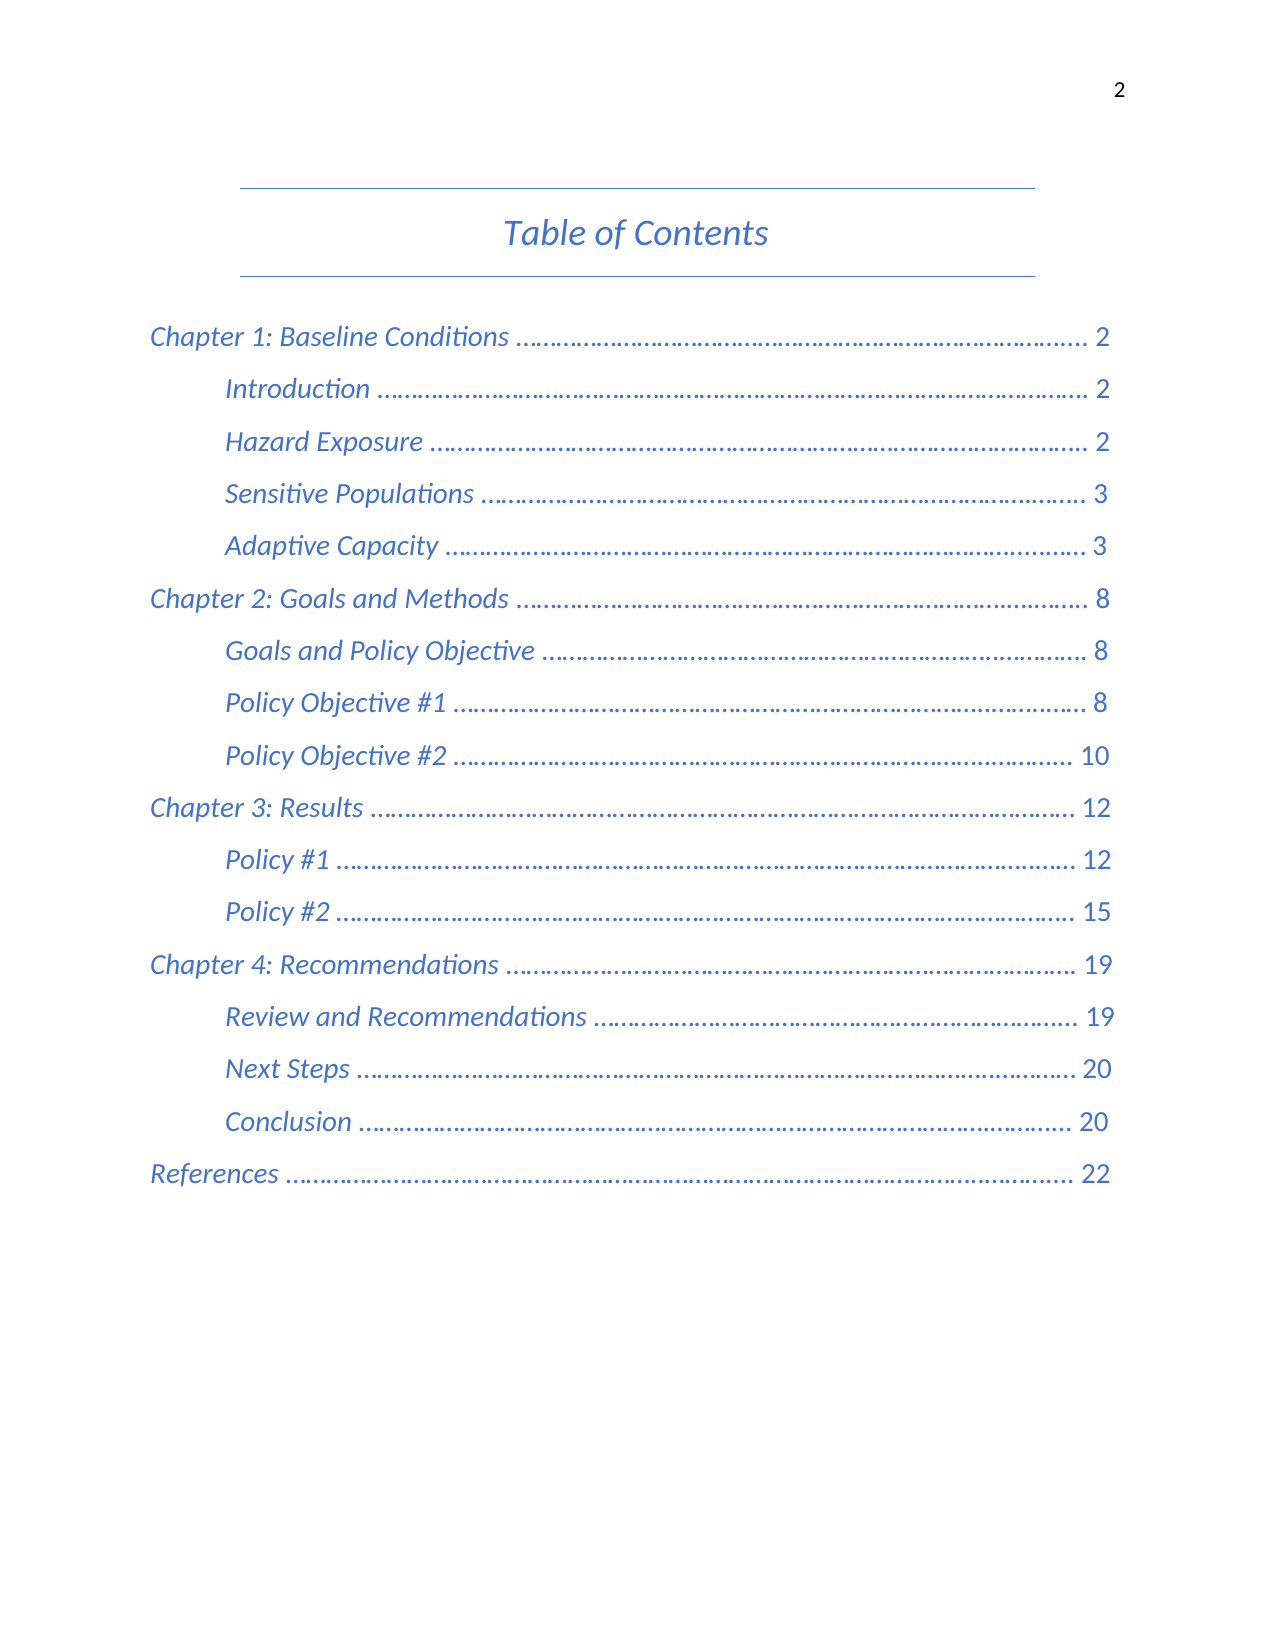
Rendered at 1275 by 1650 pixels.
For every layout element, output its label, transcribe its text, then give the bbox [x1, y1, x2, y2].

text Chapter 1: Baseline Conditions ……………………………………………………………………….... 2 [150, 318, 1125, 354]
text Review and Recommendations ……………………………………………………………... 19 [150, 998, 1125, 1034]
text Chapter 4: Recommendations …………………………………………………………………………. 19 [150, 946, 1125, 981]
text Policy Objective #2 ……………………………………………………………………..………... 10 [150, 737, 1125, 772]
text Policy #2 ……………………………………………………………………………………………….. 15 [150, 893, 1125, 929]
text Hazard Exposure …………………………………………………………………………………….. 2 [150, 423, 1125, 458]
text Adaptive Capacity ………………………………………………………………………….....…… 3 [150, 527, 1125, 563]
text Sensitive Populations ……………………………………………………………………….…….. 3 [150, 475, 1125, 511]
text Next Steps …………………………………………………………………………………..………… 20 [150, 1050, 1125, 1086]
text Policy #1 …………………………………………………………………………………………..…… 12 [150, 841, 1125, 877]
text Chapter 2: Goals and Methods ……………………………………………………………….….…….. 8 [150, 580, 1125, 615]
text Policy Objective #1 ……………………………………………………………………..……..…… 8 [150, 684, 1125, 720]
text Conclusion ………………………………………………………………………………….………... 20 [150, 1103, 1125, 1138]
text Chapter 3: Results …………………………………………………………………………………………… 12 [150, 789, 1125, 824]
text References …………………………………………………………………………………………..……….... 22 [150, 1155, 1125, 1191]
text Goals and Policy Objective …………………………………………………………..…………. 8 [150, 632, 1125, 668]
text Table of Contents [240, 189, 1035, 276]
text Introduction ……………………………………………………………………………………………. 2 [150, 371, 1125, 406]
